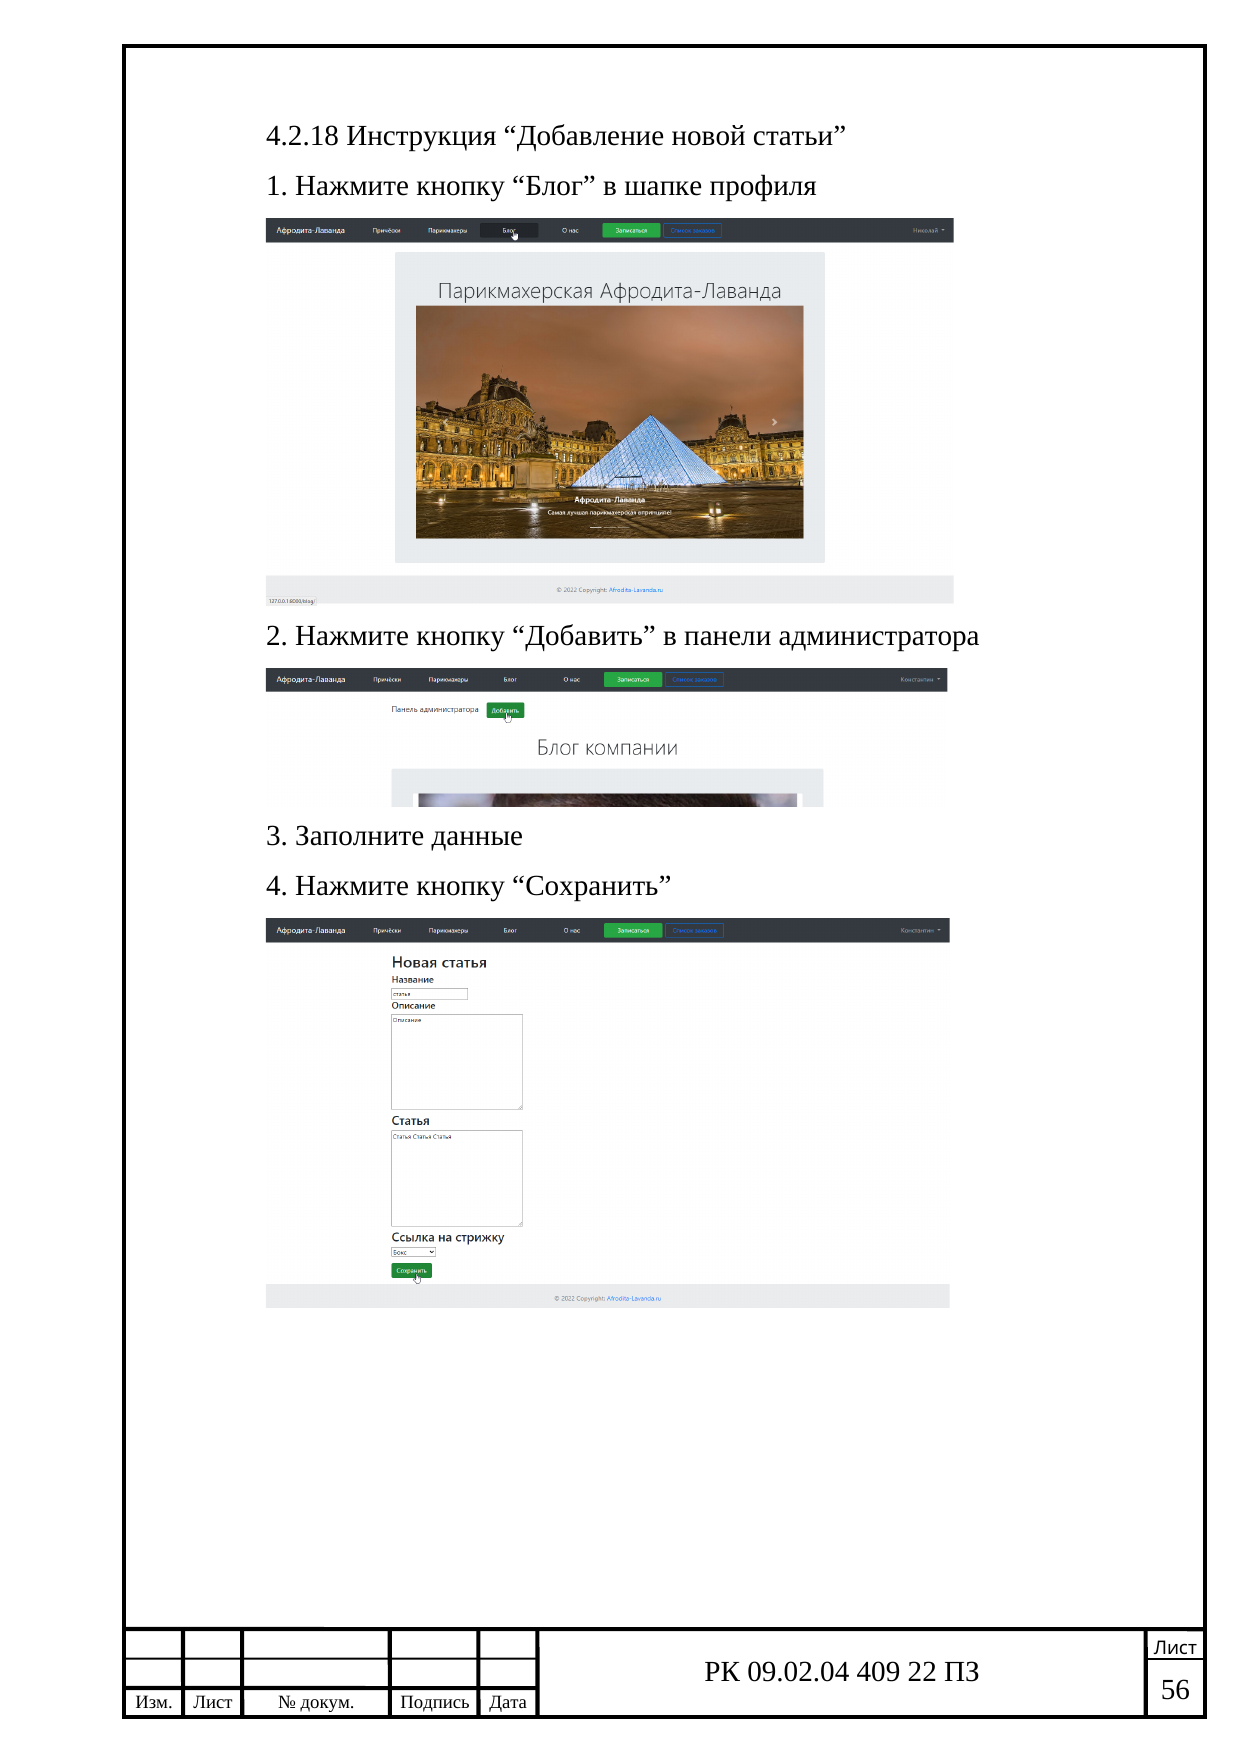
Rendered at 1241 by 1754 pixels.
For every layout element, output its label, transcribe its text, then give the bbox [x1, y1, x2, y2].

picture [265, 918, 950, 1308]
text 2. Нажмите кнопку “Добавить” в панели администратора [177, 618, 1152, 651]
picture [265, 668, 948, 807]
text 3. Заполните данные [177, 818, 1152, 852]
picture [265, 218, 954, 606]
text 4.2.18 Инструкция “Добавление новой статьи” [177, 118, 1152, 152]
text 1. Нажмите кнопку “Блог” в шапке профиля [177, 168, 1152, 202]
text 4. Нажмите кнопку “Сохранить” [177, 868, 1152, 902]
